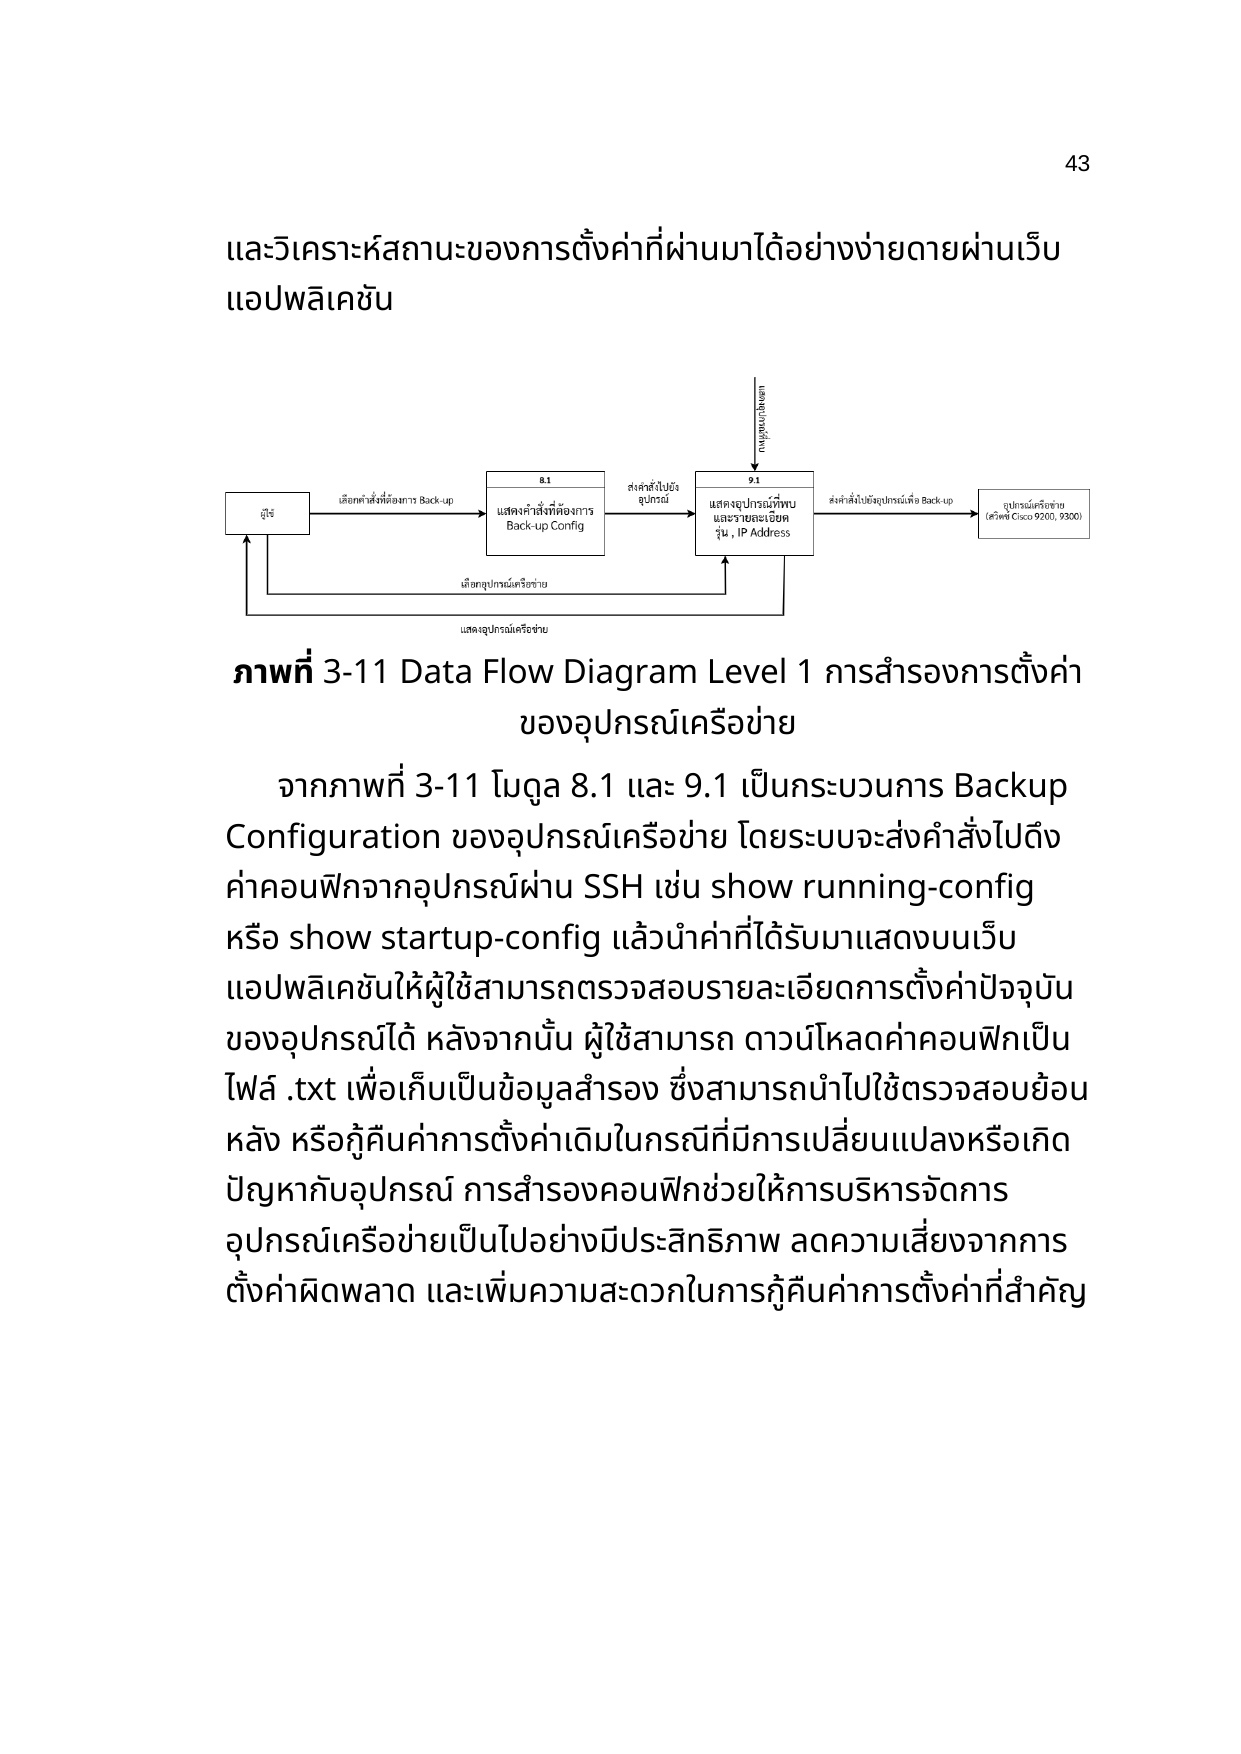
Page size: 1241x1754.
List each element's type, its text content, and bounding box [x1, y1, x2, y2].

text ภาพที่ 3-11 Data Flow Diagram Level 1 การสำรองการตั้งค่าของอุปกรณ์เครือข่าย [225, 648, 1090, 749]
text จากภาพที่ 3-11 โมดูล 8.1 และ 9.1 เป็นกระบวนการ Backup Configuration ของอุปกรณ์เครือข่าย โดยระบบจะส่งคำสั่งไปดึงค่าคอนฟิกจากอุปกรณ์ผ่าน SSH เช่น show running-config หรือ show startup-config แล้วนำค่าที่ได้รับมาแสดงบนเว็บแอปพลิเคชันให้ผู้ใช้สามารถตรวจสอบรายละเอียดการตั้งค่าปัจจุบันของอุปกรณ์ได้ หลังจากนั้น ผู้ใช้สามารถ ดาวน์โหลดค่าคอนฟิกเป็นไฟล์ .txt เพื่อเก็บเป็นข้อมูลสำรอง ซึ่งสามารถนำไปใช้ตรวจสอบย้อนหลัง หรือกู้คืนค่าการตั้งค่าเดิมในกรณีที่มีการเปลี่ยนแปลงหรือเกิดปัญหากับอุปกรณ์ การสำรองคอนฟิกช่วยให้การบริหารจัดการอุปกรณ์เครือข่ายเป็นไปอย่างมีประสิทธิภาพ ลดความเสี่ยงจากการตั้งค่าผิดพลาด และเพิ่มความสะดวกในการกู้คืนค่าการตั้งค่าที่สำคัญ [225, 762, 1090, 1317]
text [225, 225, 1090, 326]
picture [225, 371, 1090, 636]
